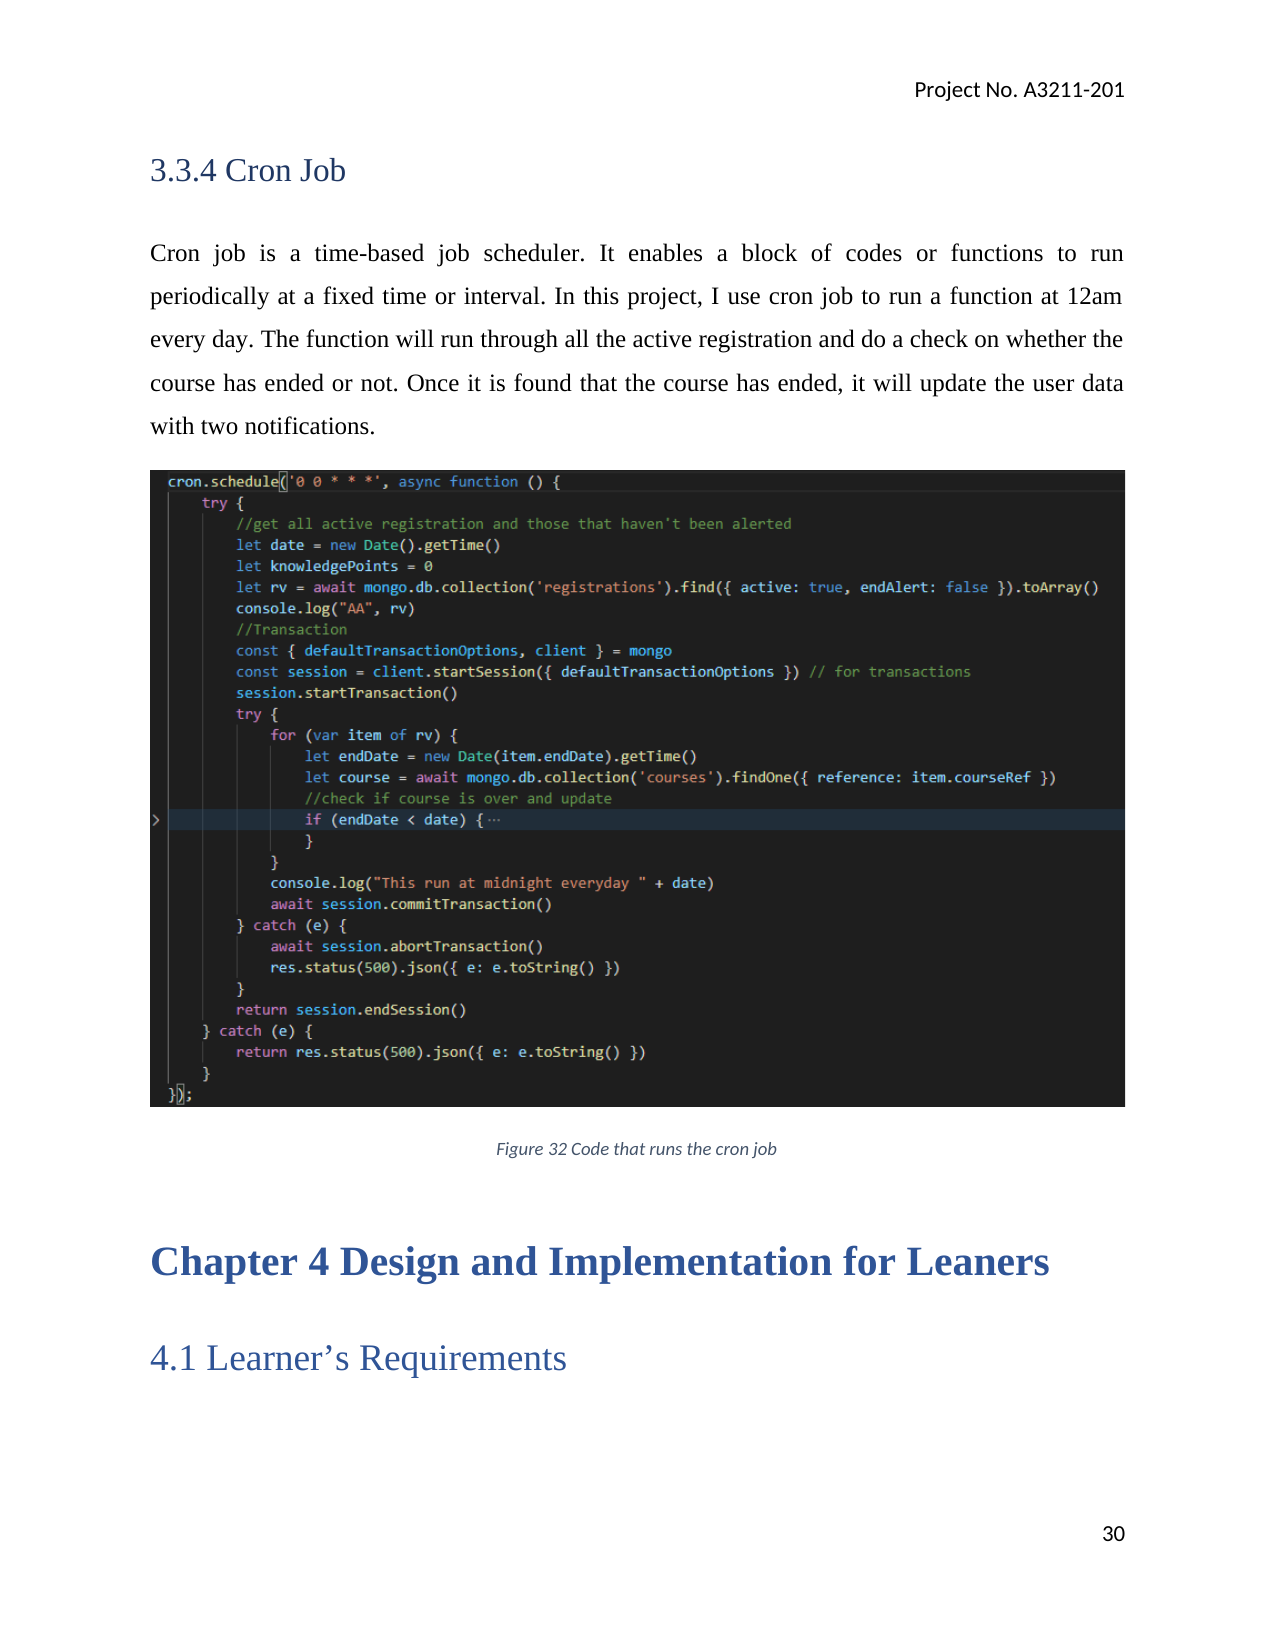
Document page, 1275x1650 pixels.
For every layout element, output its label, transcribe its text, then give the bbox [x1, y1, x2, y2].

picture [150, 470, 1125, 1107]
subtitle Chapter 4 Design and Implementation for Leaners [150, 1237, 1125, 1284]
subtitle 3.3.4 Cron Job [150, 150, 1125, 188]
subtitle 4.1 Learner’s Requirements [150, 1335, 1125, 1378]
text Cron job is a time-based job scheduler. It enables a block of codes or functions to run periodically at a fixed time or interval. In this project, I use cron job to run a function at 12am every day. The function will run through all the active registration and do a check on whether the course has ended or not. Once it is found that the course has ended, it will update the user data with two notifications. [150, 238, 1125, 439]
